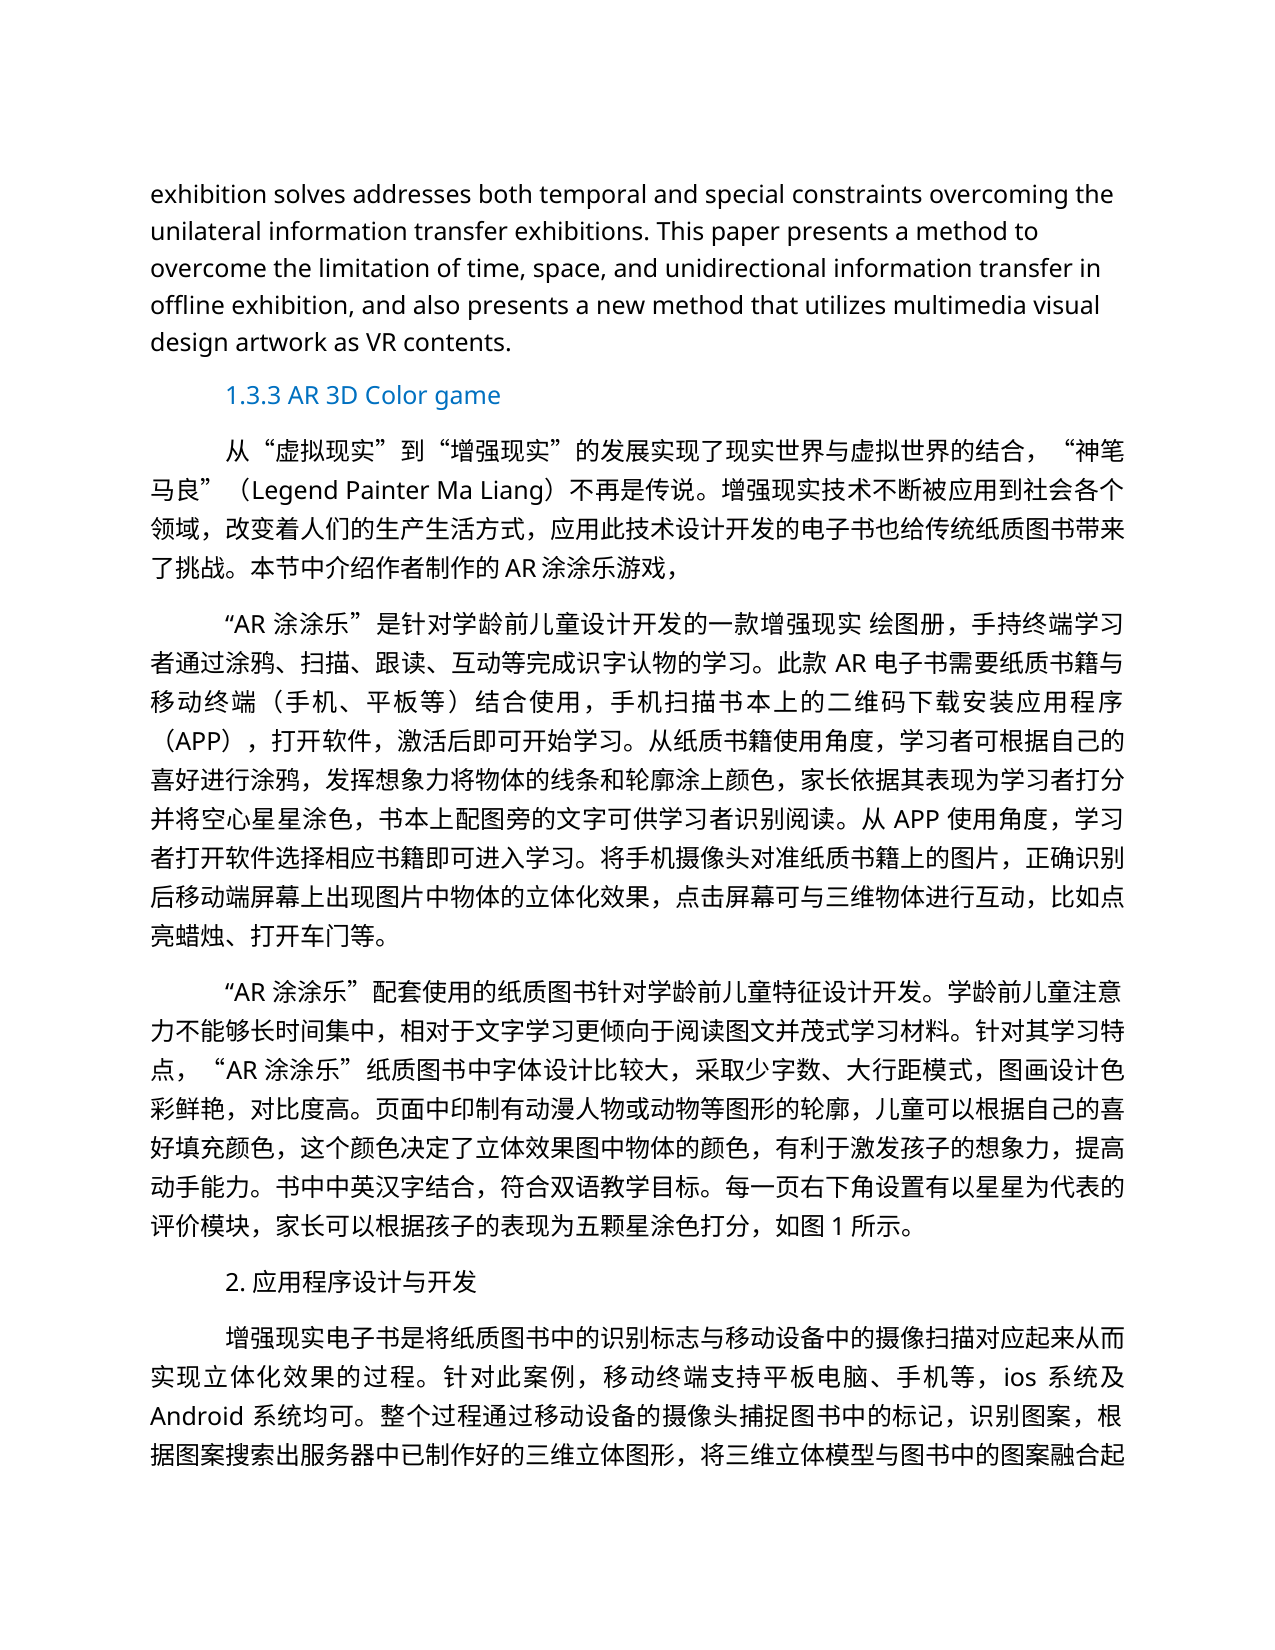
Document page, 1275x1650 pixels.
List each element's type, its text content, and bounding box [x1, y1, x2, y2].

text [150, 177, 1125, 358]
text 1.3.3 AR 3D Color game [150, 378, 1125, 412]
text “AR 涂涂乐”配套使用的纸质图书针对学龄前儿童特征设计开发。学龄前儿童注意力不能够长时间集中，相对于文字学习更倾向于阅读图文并茂式学习材料。针对其学习特点，“AR 涂涂乐”纸质图书中字体设计比较大，采取少字数、大行距模式，图画设计色彩鲜艳，对比度高。页面中印制有动漫人物或动物等图形的轮廓，儿童可以根据自己的喜好填充颜色，这个颜色决定了立体效果图中物体的颜色，有利于激发孩子的想象力，提高动手能力。书中中英汉字结合，符合双语教学目标。每一页右下角设置有以星星为代表的评价模块，家长可以根据孩子的表现为五颗星涂色打分，如图 1 所示。 [150, 972, 1125, 1243]
text 2. 应用程序设计与开发 [150, 1262, 1125, 1299]
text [150, 1318, 1125, 1472]
text 从“虚拟现实”到“增强现实”的发展实现了现实世界与虚拟世界的结合，“神笔马良”（Legend Painter Ma Liang）不再是传说。增强现实技术不断被应用到社会各个领域，改变着人们的生产生活方式，应用此技术设计开发的电子书也给传统纸质图书带来了挑战。本节中介绍作者制作的AR涂涂乐游戏， [150, 431, 1125, 584]
text “AR 涂涂乐”是针对学龄前儿童设计开发的一款增强现实 绘图册，手持终端学习者通过涂鸦、扫描、跟读、互动等完成识字认物的学习。此款 AR 电子书需要纸质书籍与移动终端（手机、平板等）结合使用，手机扫描书本上的二维码下载安装应用程序（APP），打开软件，激活后即可开始学习。从纸质书籍使用角度，学习者可根据自己的喜好进行涂鸦，发挥想象力将物体的线条和轮廓涂上颜色，家长依据其表现为学习者打分并将空心星星涂色，书本上配图旁的文字可供学习者识别阅读。从 APP 使用角度，学习者打开软件选择相应书籍即可进入学习。将手机摄像头对准纸质书籍上的图片，正确识别后移动端屏幕上出现图片中物体的立体化效果，点击屏幕可与三维物体进行互动，比如点亮蜡烛、打开车门等。 [150, 604, 1125, 953]
